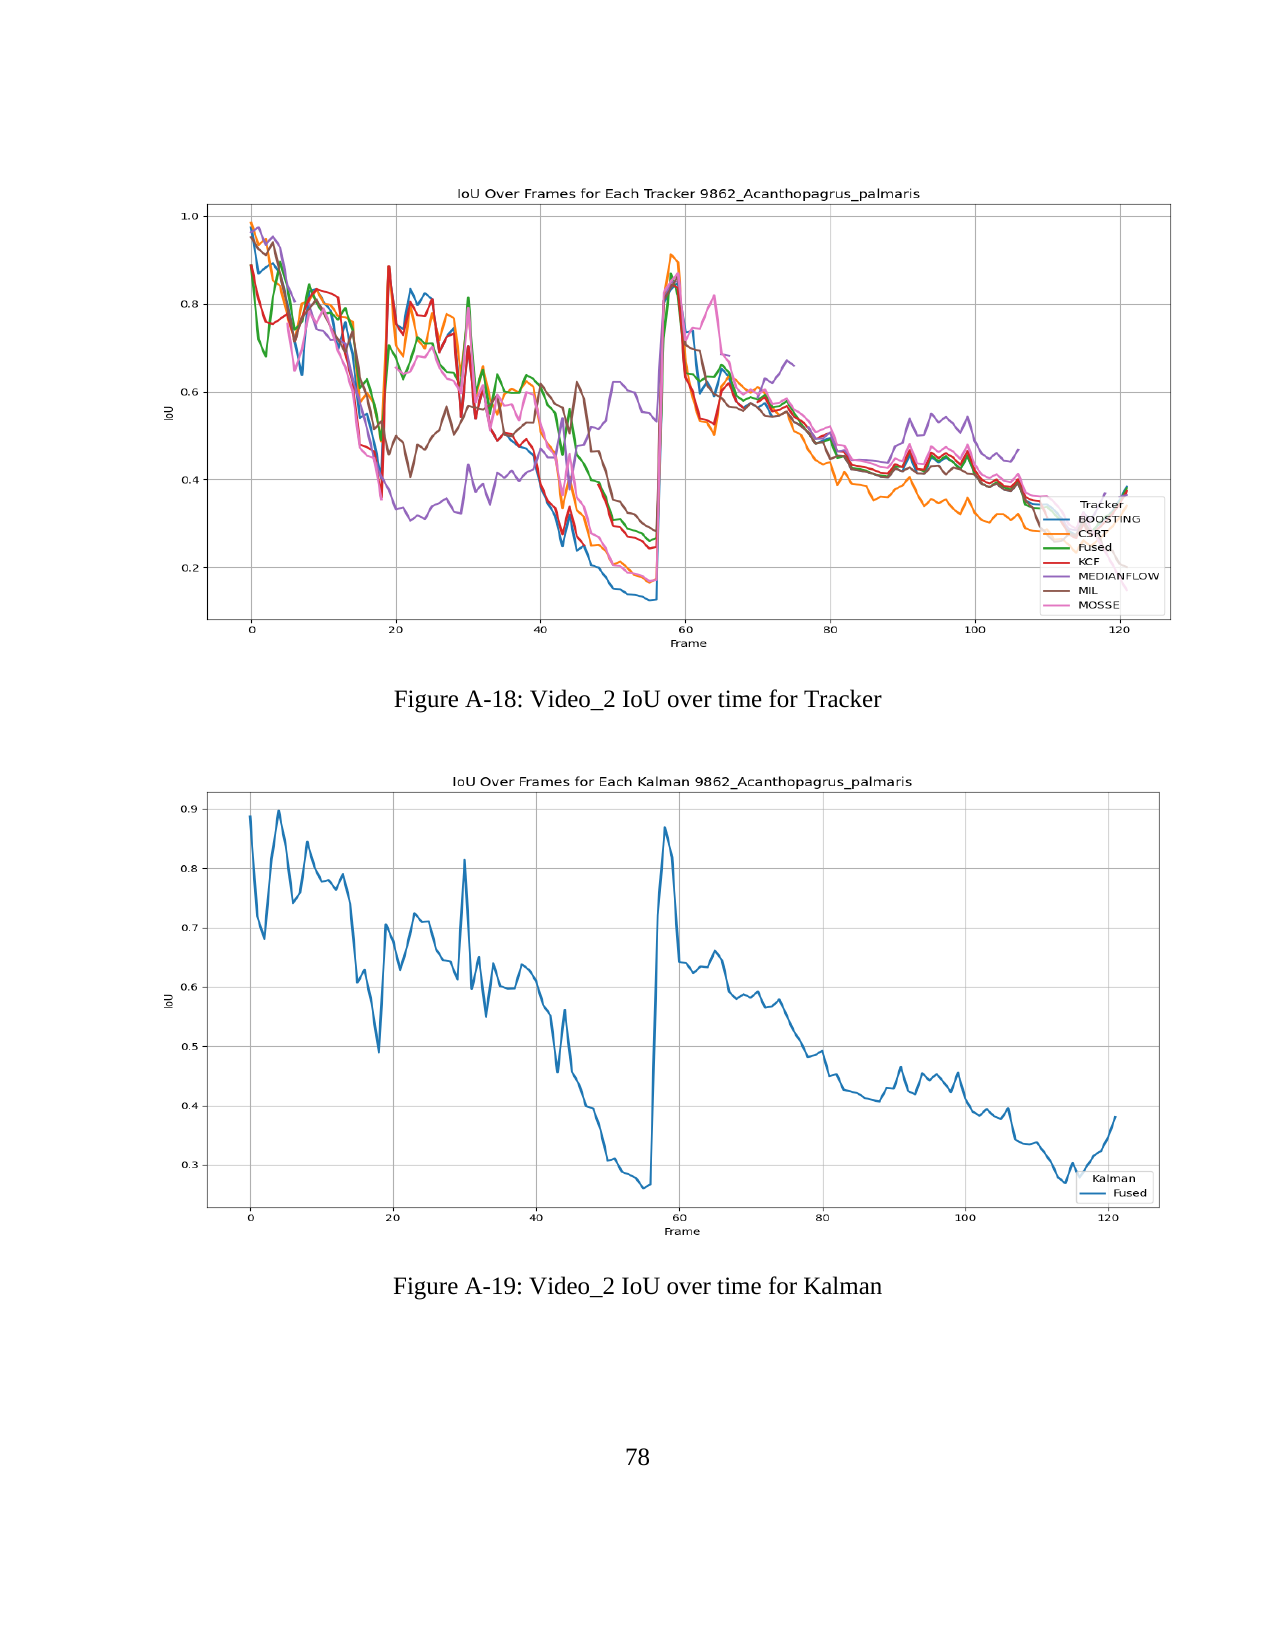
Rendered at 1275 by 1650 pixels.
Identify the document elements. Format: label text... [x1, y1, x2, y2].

picture [150, 178, 1183, 659]
picture [150, 766, 1171, 1247]
